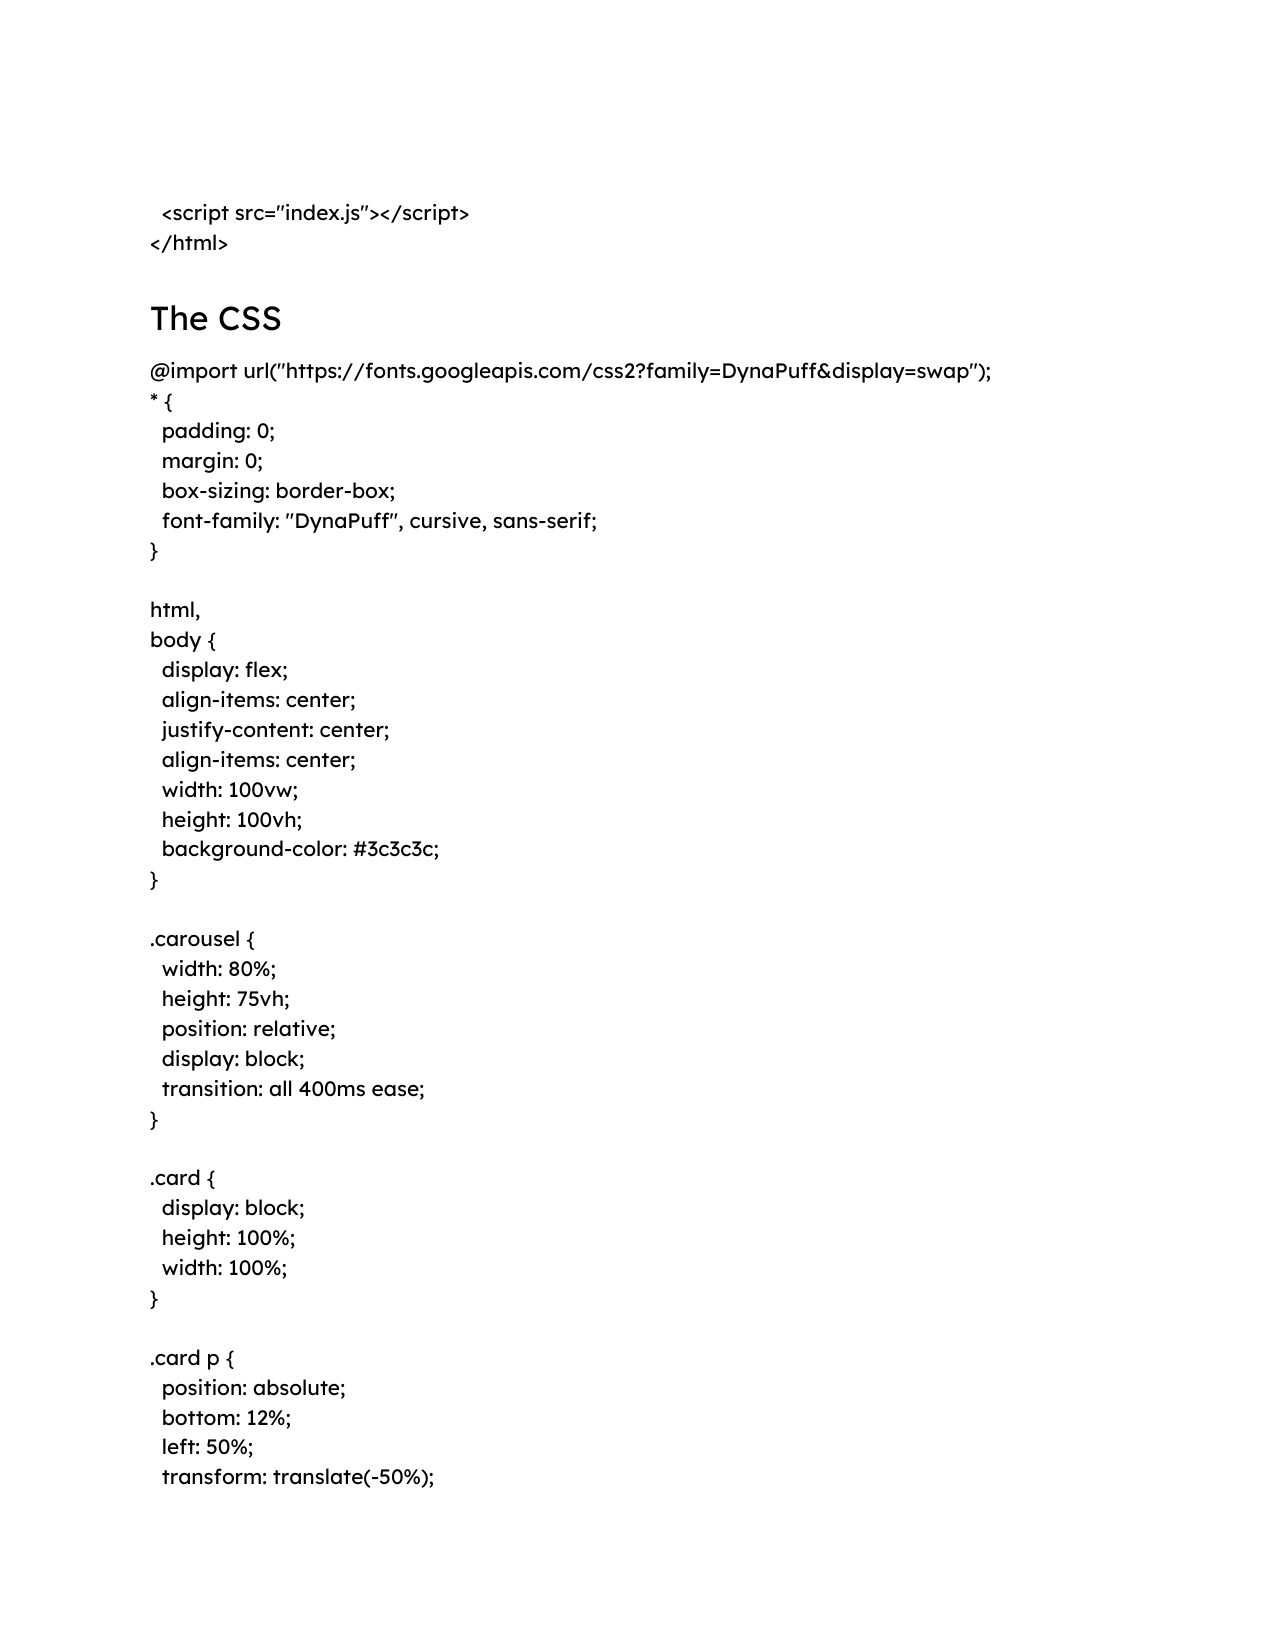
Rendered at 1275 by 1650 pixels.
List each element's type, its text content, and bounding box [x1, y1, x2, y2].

text } [150, 1105, 1125, 1131]
text font-family: "DynaPuff", cursive, sans-serif; [150, 507, 1125, 533]
text } [150, 1284, 1125, 1311]
text bottom: 12%; [150, 1404, 1125, 1430]
text .card { [150, 1165, 1125, 1191]
text } [150, 537, 1125, 563]
text display: block; [150, 1045, 1125, 1071]
text height: 100%; [150, 1225, 1125, 1251]
text padding: 0; [150, 417, 1125, 443]
text width: 80%; [150, 956, 1125, 982]
text <script src="index.js"></script> [150, 200, 1125, 226]
text .carousel { [150, 926, 1125, 952]
text left: 50%; [150, 1434, 1125, 1460]
text * { [150, 388, 1125, 414]
text justify-content: center; [150, 716, 1125, 742]
text width: 100vw; [150, 776, 1125, 802]
text align-items: center; [150, 687, 1125, 713]
text html, [150, 597, 1125, 623]
text transform: translate(-50%); [150, 1464, 1125, 1490]
text </html> [150, 230, 1125, 256]
text height: 75vh; [150, 986, 1125, 1012]
text height: 100vh; [150, 806, 1125, 832]
text } [150, 866, 1125, 892]
text @import url("https://fonts.googleapis.com/css2?family=DynaPuff&display=swap"); [150, 358, 1125, 384]
text position: relative; [150, 1015, 1125, 1041]
text width: 100%; [150, 1254, 1125, 1281]
text box-sizing: border-box; [150, 477, 1125, 503]
text position: absolute; [150, 1374, 1125, 1400]
text align-items: center; [150, 746, 1125, 772]
text body { [150, 627, 1125, 653]
text margin: 0; [150, 447, 1125, 473]
text display: block; [150, 1195, 1125, 1221]
text background-color: #3c3c3c; [150, 836, 1125, 862]
text transition: all 400ms ease; [150, 1075, 1125, 1101]
text .card p { [150, 1344, 1125, 1370]
subtitle The CSS [150, 297, 1125, 339]
text display: flex; [150, 657, 1125, 683]
